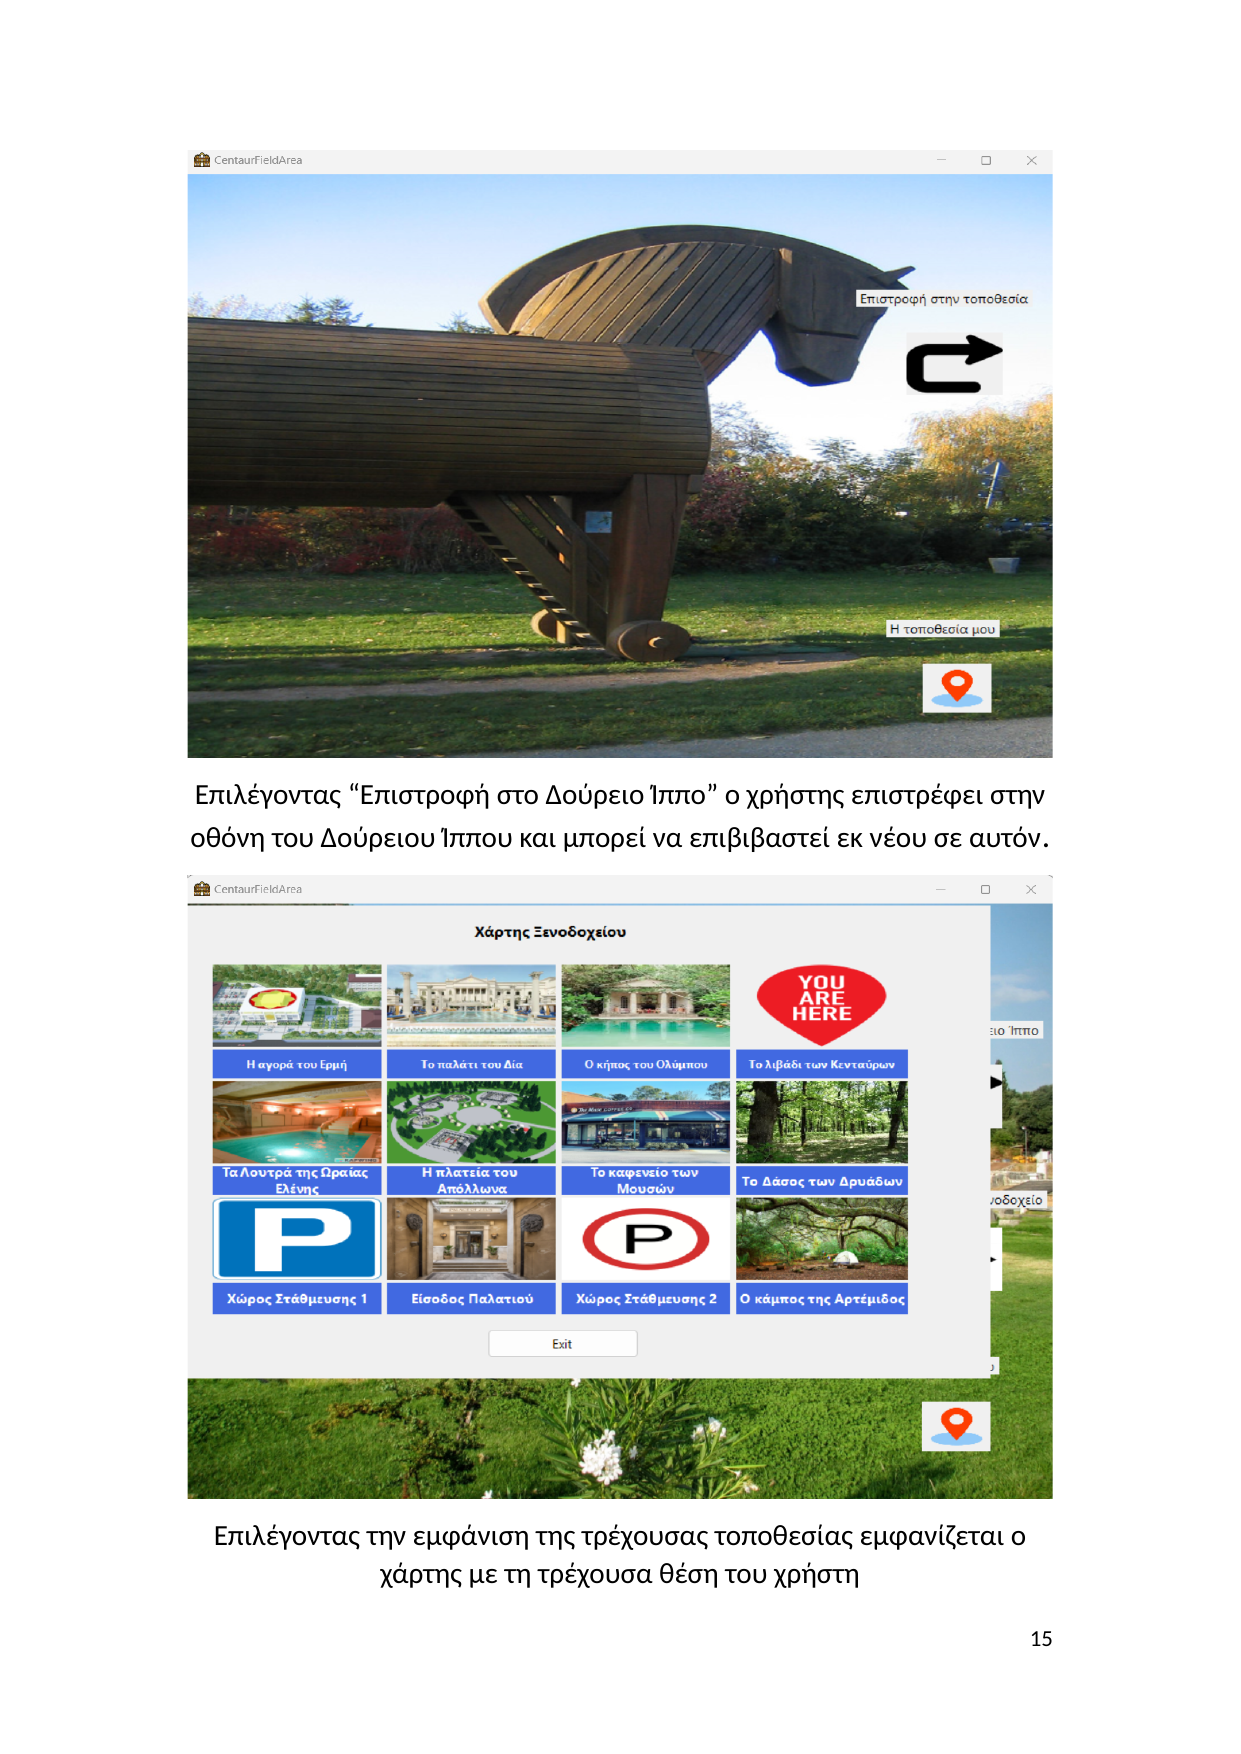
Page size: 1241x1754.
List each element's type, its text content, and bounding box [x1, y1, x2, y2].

text Επιλέγοντας “Επιστροφή στο Δούρειο Ίππο” ο χρήστης επιστρέφει στην οθόνη του Δούρειου Ίππου και μπορεί να επιβιβαστεί εκ νέου σε αυτόν. [187, 776, 1053, 856]
text Επιλέγοντας την εμφάνιση της τρέχουσας τοποθεσίας εμφανίζεται ο χάρτης με τη τρέχουσα θέση του χρήστη [187, 1517, 1053, 1591]
picture [187, 150, 1053, 758]
picture [187, 875, 1053, 1499]
